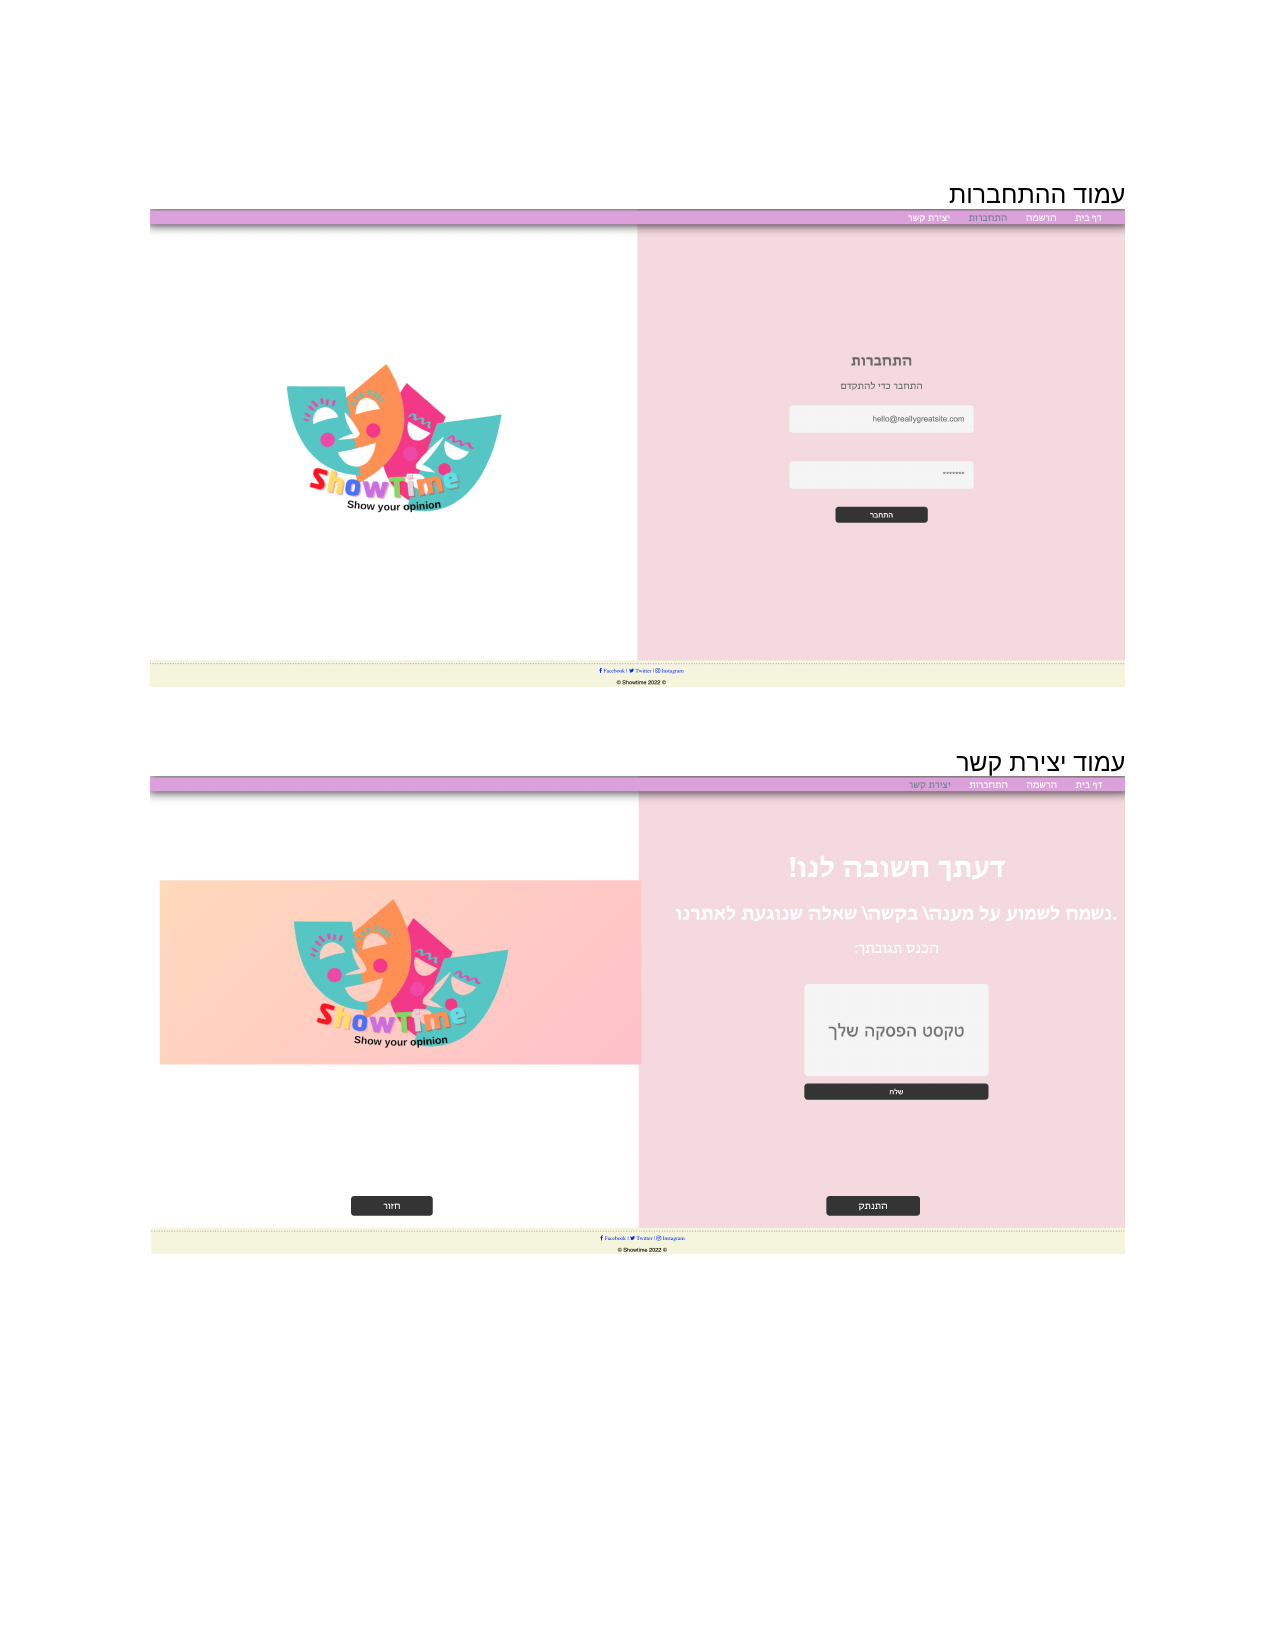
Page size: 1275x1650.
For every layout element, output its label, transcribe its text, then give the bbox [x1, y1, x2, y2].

picture [150, 209, 1125, 687]
text עמוד ההתחברות [150, 181, 1125, 209]
picture [150, 776, 1125, 1254]
text עמוד יצירת קשר [150, 748, 1125, 776]
